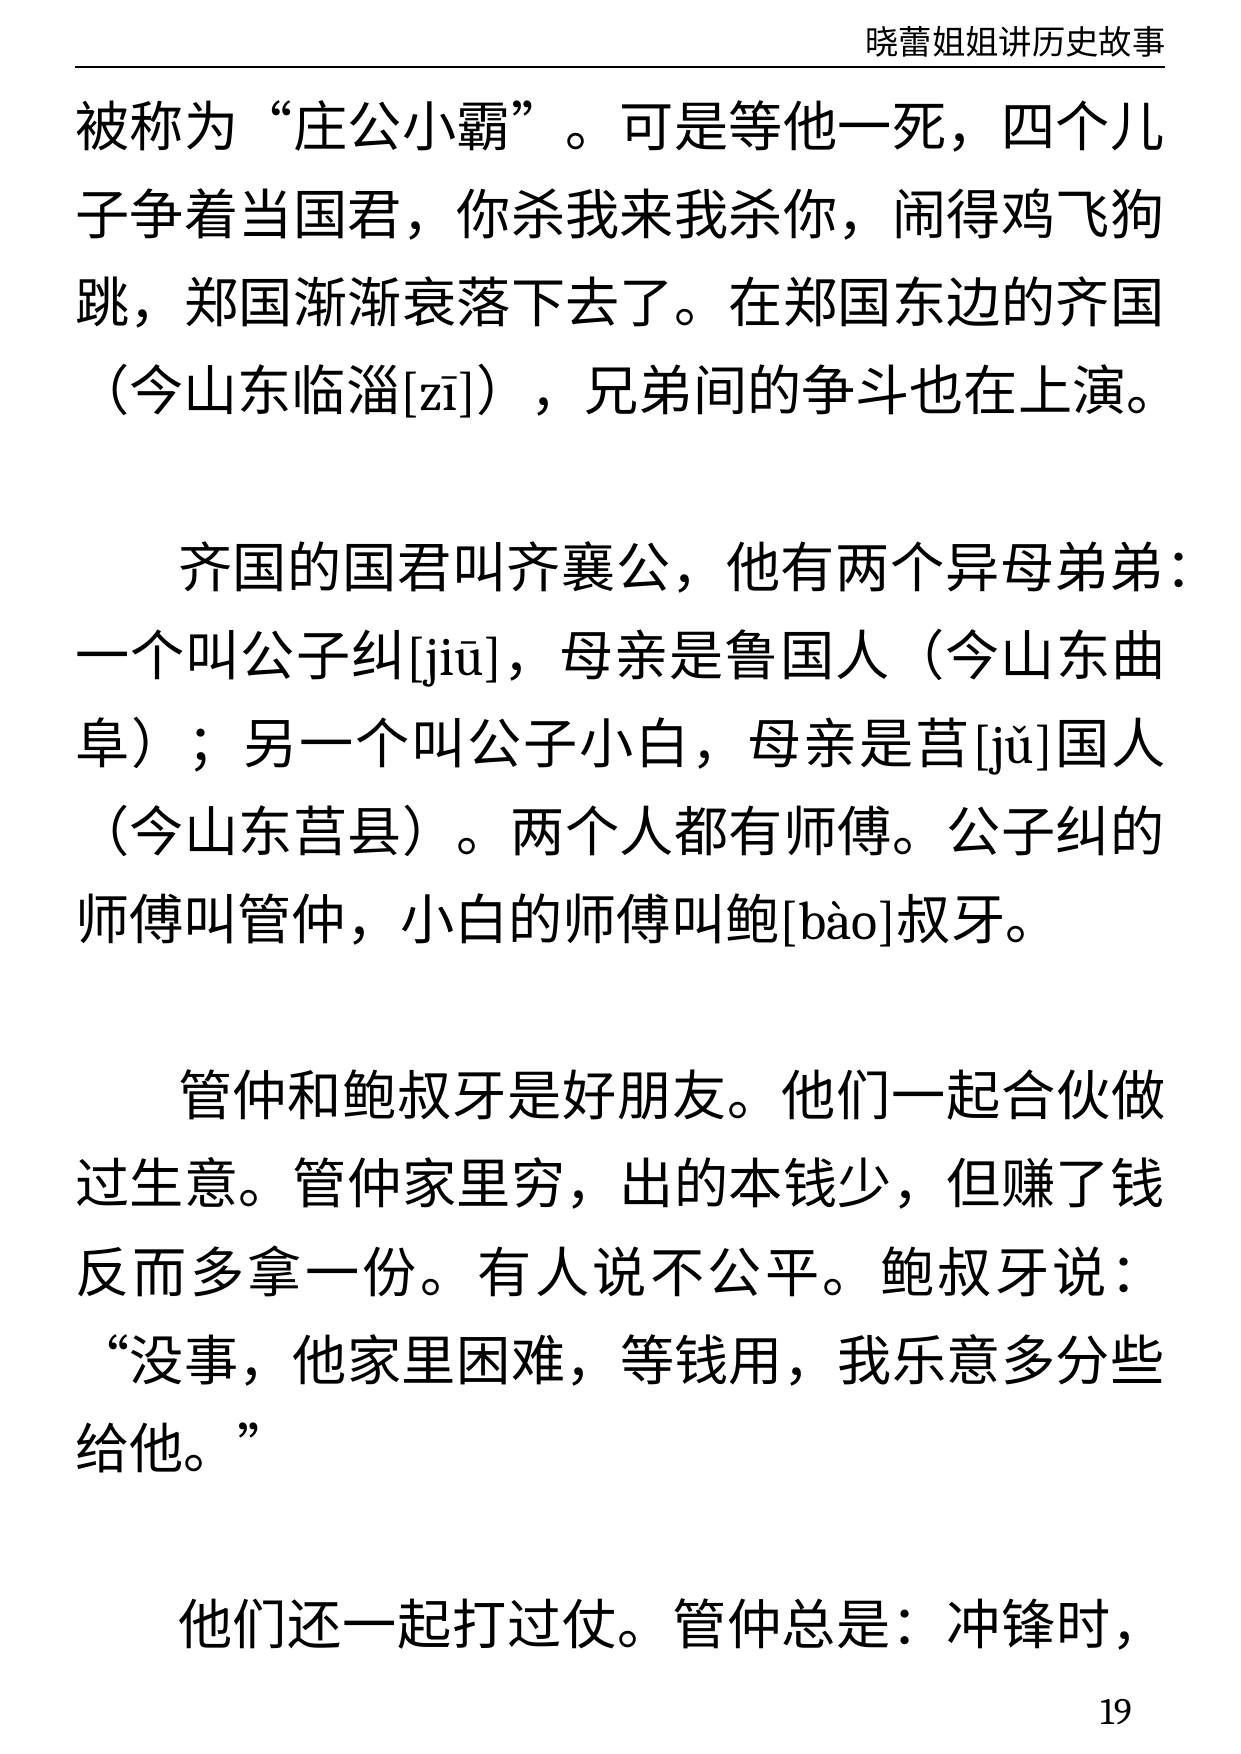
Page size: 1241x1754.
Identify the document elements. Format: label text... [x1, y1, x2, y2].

text 管仲和鲍叔牙是好朋友。他们一起合伙做过生意。管仲家里穷，出的本钱少，但赚了钱反而多拿一份。有人说不公平。鲍叔牙说：“没事，他家里困难，等钱用，我乐意多分些给他。” [75, 1048, 1165, 1489]
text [75, 79, 1165, 431]
text 齐国的国君叫齐襄公，他有两个异母弟弟：一个叫公子纠[jiū]，母亲是鲁国人（今山东曲阜）；另一个叫公子小白，母亲是莒[jǔ]国人（今山东莒县）。两个人都有师傅。公子纠的师傅叫管仲，小白的师傅叫鲍[bào]叔牙。 [75, 519, 1165, 960]
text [75, 1577, 1165, 1665]
